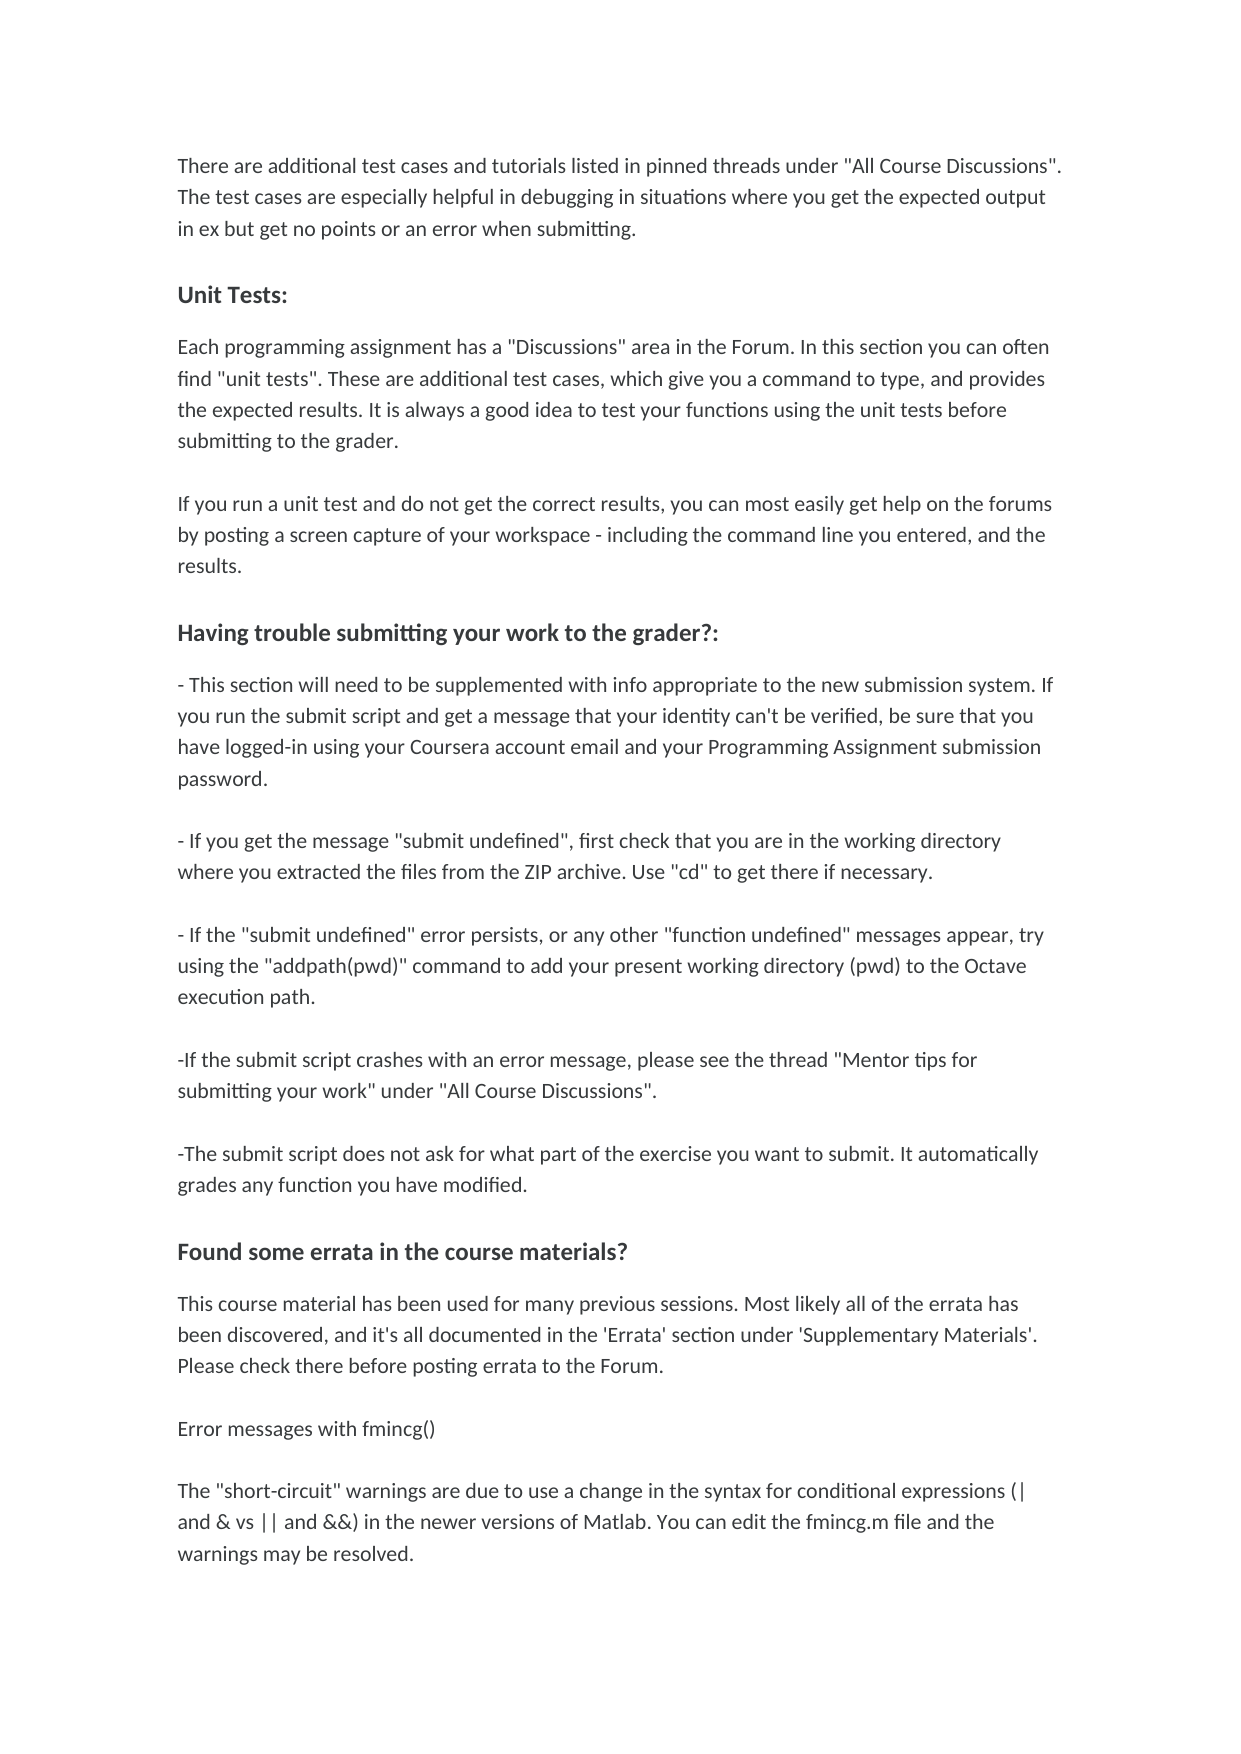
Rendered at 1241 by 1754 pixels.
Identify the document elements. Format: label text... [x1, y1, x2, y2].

text - If the "submit undefined" error persists, or any other "function undefined" messages appear, try using the "addpath(pwd)" command to add your present working directory (pwd) to the Octave execution path. [177, 916, 1063, 1010]
text -The submit script does not ask for what part of the exercise you want to submit. It automatically grades any function you have modified. [177, 1135, 1063, 1198]
text This course material has been used for many previous sessions. Most likely all of the errata has been discovered, and it's all documented in the 'Errata' section under 'Supplementary Materials'. Please check there before posting errata to the Forum. [177, 1285, 1063, 1379]
subtitle Unit Tests: [177, 273, 1063, 310]
text - If you get the message "submit undefined", first check that you are in the working directory where you extracted the files from the ZIP archive. Use "cd" to get there if necessary. [177, 823, 1063, 885]
text - This section will need to be supplemented with info appropriate to the new submission system. If you run the submit script and get a message that your identity can't be verified, be sure that you have logged-in using your Coursera account email and your Programming Assignment submission password. [177, 666, 1063, 791]
text Each programming assignment has a "Discussions" area in the Forum. In this section you can often find "unit tests". These are additional test cases, which give you a command to type, and provides the expected results. It is always a good idea to test your functions using the unit tests before submitting to the grader. [177, 329, 1063, 454]
text -If the submit script crashes with an error message, please see the thread "Mentor tips for submitting your work" under "All Course Discussions". [177, 1041, 1063, 1104]
subtitle Found some errata in the course materials? [177, 1229, 1063, 1266]
text Error messages with fmincg() [177, 1410, 1063, 1441]
text If you run a unit test and do not get the correct results, you can most easily get help on the forums by posting a screen capture of your workspace - including the command line you entered, and the results. [177, 485, 1063, 579]
subtitle Having trouble submitting your work to the grader?: [177, 610, 1063, 648]
text The "short-circuit" warnings are due to use a change in the syntax for conditional expressions (| and & vs || and &&) in the newer versions of Matlab. You can edit the fmincg.m file and the warnings may be resolved. [177, 1473, 1063, 1566]
text There are additional test cases and tutorials listed in pinned threads under "All Course Discussions". The test cases are especially helpful in debugging in situations where you get the expected output in ex but get no points or an error when submitting. [177, 148, 1063, 241]
